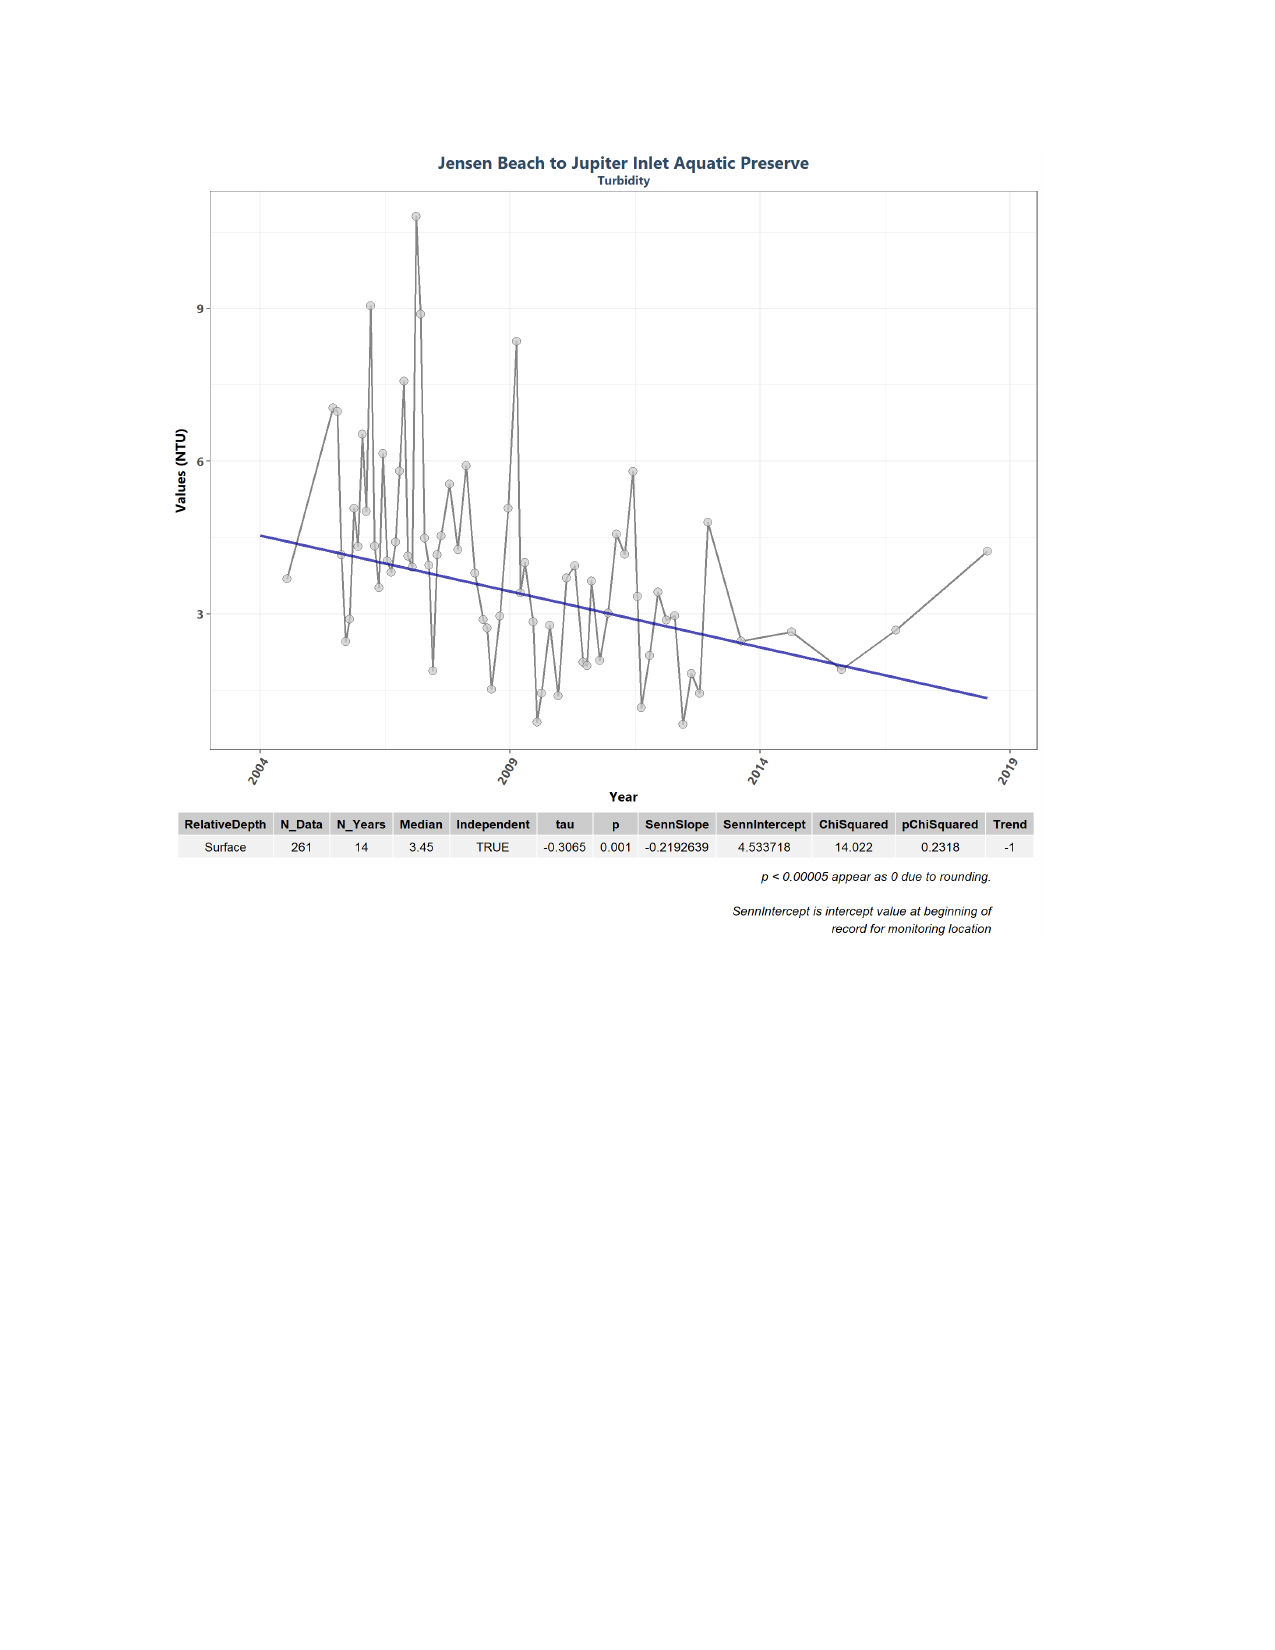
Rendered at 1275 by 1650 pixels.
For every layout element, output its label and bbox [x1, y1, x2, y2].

picture [168, 150, 1044, 938]
